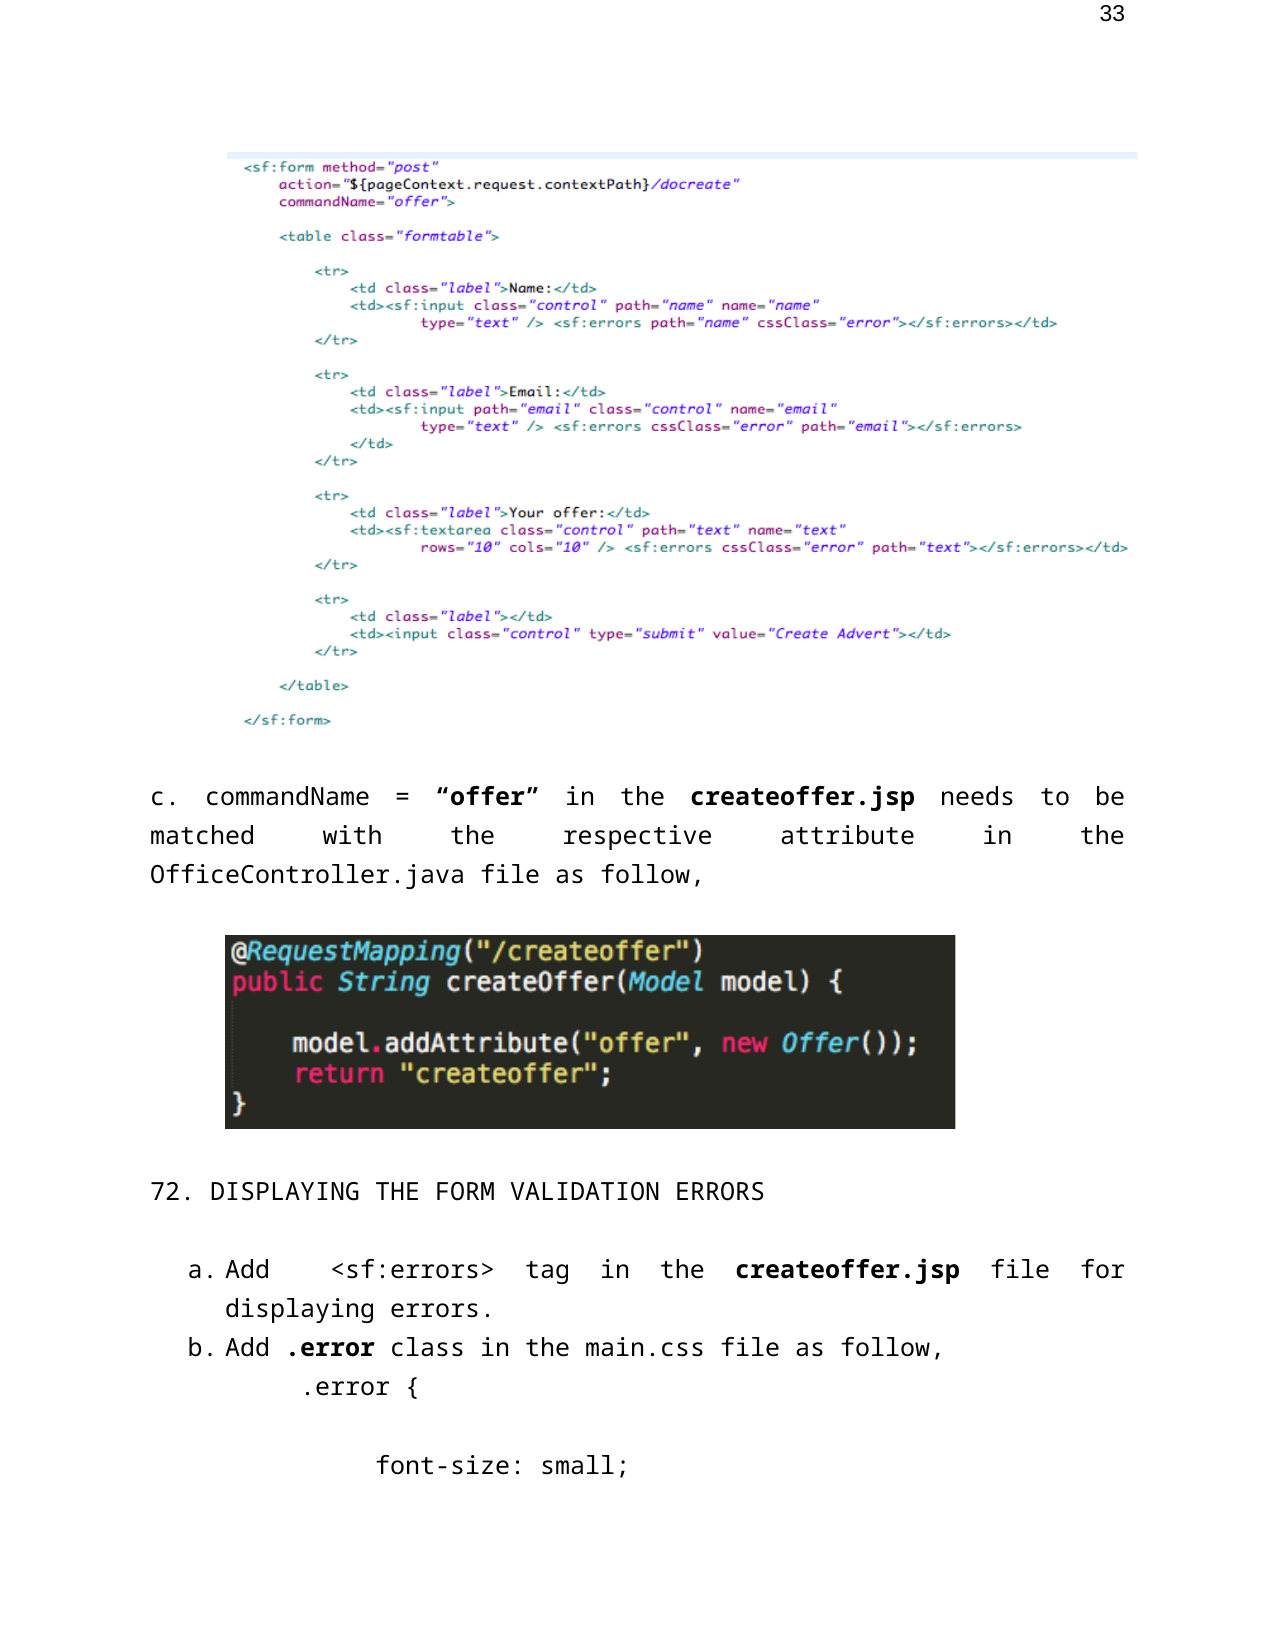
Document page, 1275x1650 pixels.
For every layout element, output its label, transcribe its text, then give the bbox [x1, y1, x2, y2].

list Add <sf:errors> tag in the createoffer.jsp file for displaying errors. [187, 1251, 1125, 1325]
picture [227, 152, 1138, 733]
text font-size: small; [300, 1447, 1125, 1481]
picture [225, 935, 956, 1129]
list Add .error class in the main.css file as follow, [187, 1330, 1125, 1364]
text 72. DISPLAYING THE FORM VALIDATION ERRORS [150, 1173, 1125, 1207]
text .error { [300, 1369, 1125, 1403]
text c. commandName = “offer” in the createoffer.jsp needs to be matched with the respective attribute in the OfficeController.java file as follow, [150, 778, 1125, 891]
